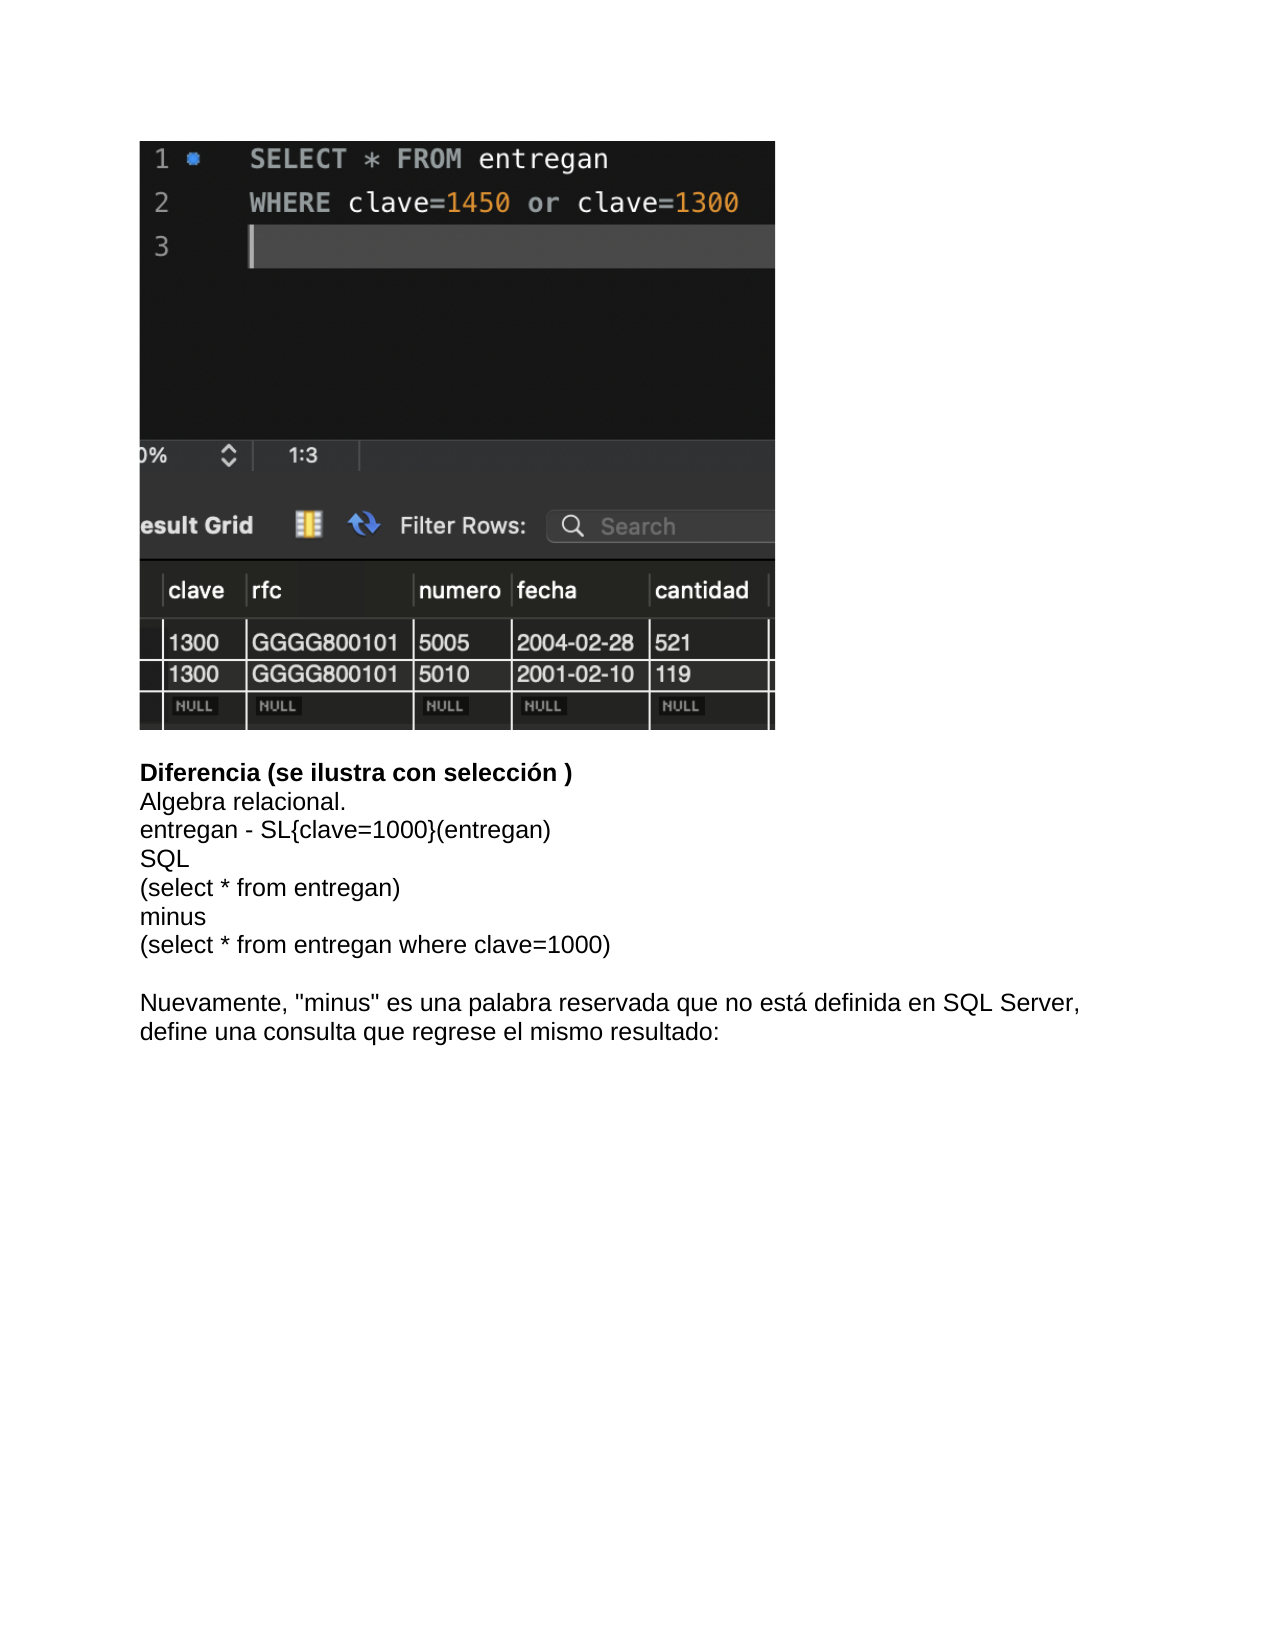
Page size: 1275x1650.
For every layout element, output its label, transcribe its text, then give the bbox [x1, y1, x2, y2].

text Algebra relacional. [139, 787, 1135, 815]
text (select * from entregan) [139, 873, 1135, 902]
picture [139, 141, 775, 730]
text Diferencia (se ilustra con selección ) [139, 758, 1135, 787]
text Nuevamente, "minus" es una palabra reservada que no está definida en SQL Server, define una consulta que regrese el mismo resultado: [139, 988, 1135, 1045]
text minus [139, 902, 1135, 930]
text entregan - SL{clave=1000}(entregan) [139, 815, 1135, 844]
text (select * from entregan where clave=1000) [139, 930, 1135, 959]
text SQL [139, 844, 1135, 873]
